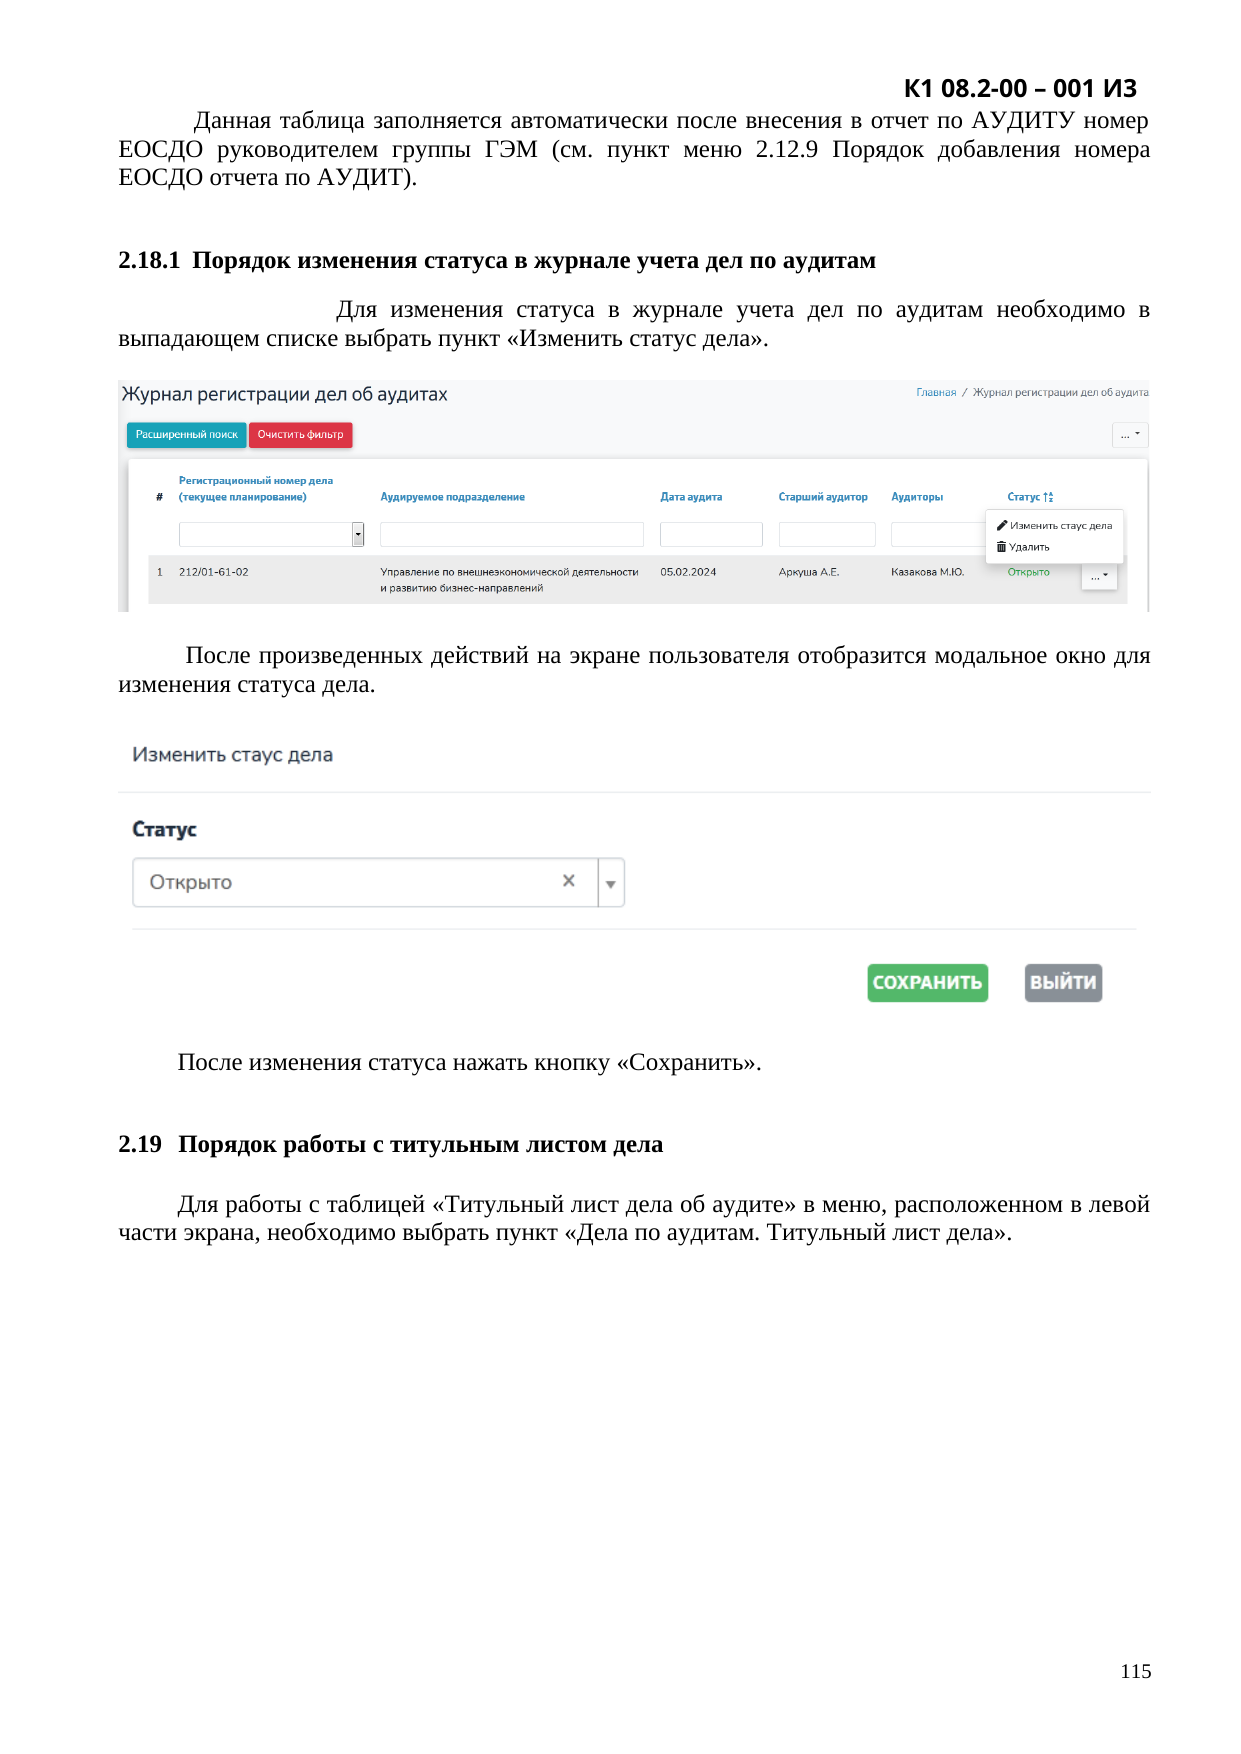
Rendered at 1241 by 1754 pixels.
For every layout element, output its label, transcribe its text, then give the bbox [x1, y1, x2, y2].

picture [118, 380, 1150, 612]
text После изменения статуса нажать кнопку «Сохранить». [118, 1047, 1152, 1076]
text Для изменения статуса в журнале учета дел по аудитам необходимо в выпадающем списке выбрать пункт «Изменить статус дела». [118, 294, 1152, 352]
picture [118, 726, 1151, 1047]
text После произведенных действий на экране пользователя отобразится модальное окно для изменения статуса дела. [118, 641, 1152, 698]
text Для работы с таблицей «Титульный лист дела об аудите» в меню, расположенном в левой части экрана, необходимо выбрать пункт «Дела по аудитам. Титульный лист дела». [118, 1189, 1152, 1246]
text Данная таблица заполняется автоматически после внесения в отчет по АУДИТУ номер ЕОСДО руководителем группы ГЭМ (см. пункт меню 2.12.9 Порядок добавления номера ЕОСДО отчета по АУДИТ). [118, 105, 1152, 191]
subtitle Порядок работы с титульным листом дела [118, 1129, 1152, 1158]
subtitle Порядок изменения статуса в журнале учета дел по аудитам [118, 245, 1152, 274]
